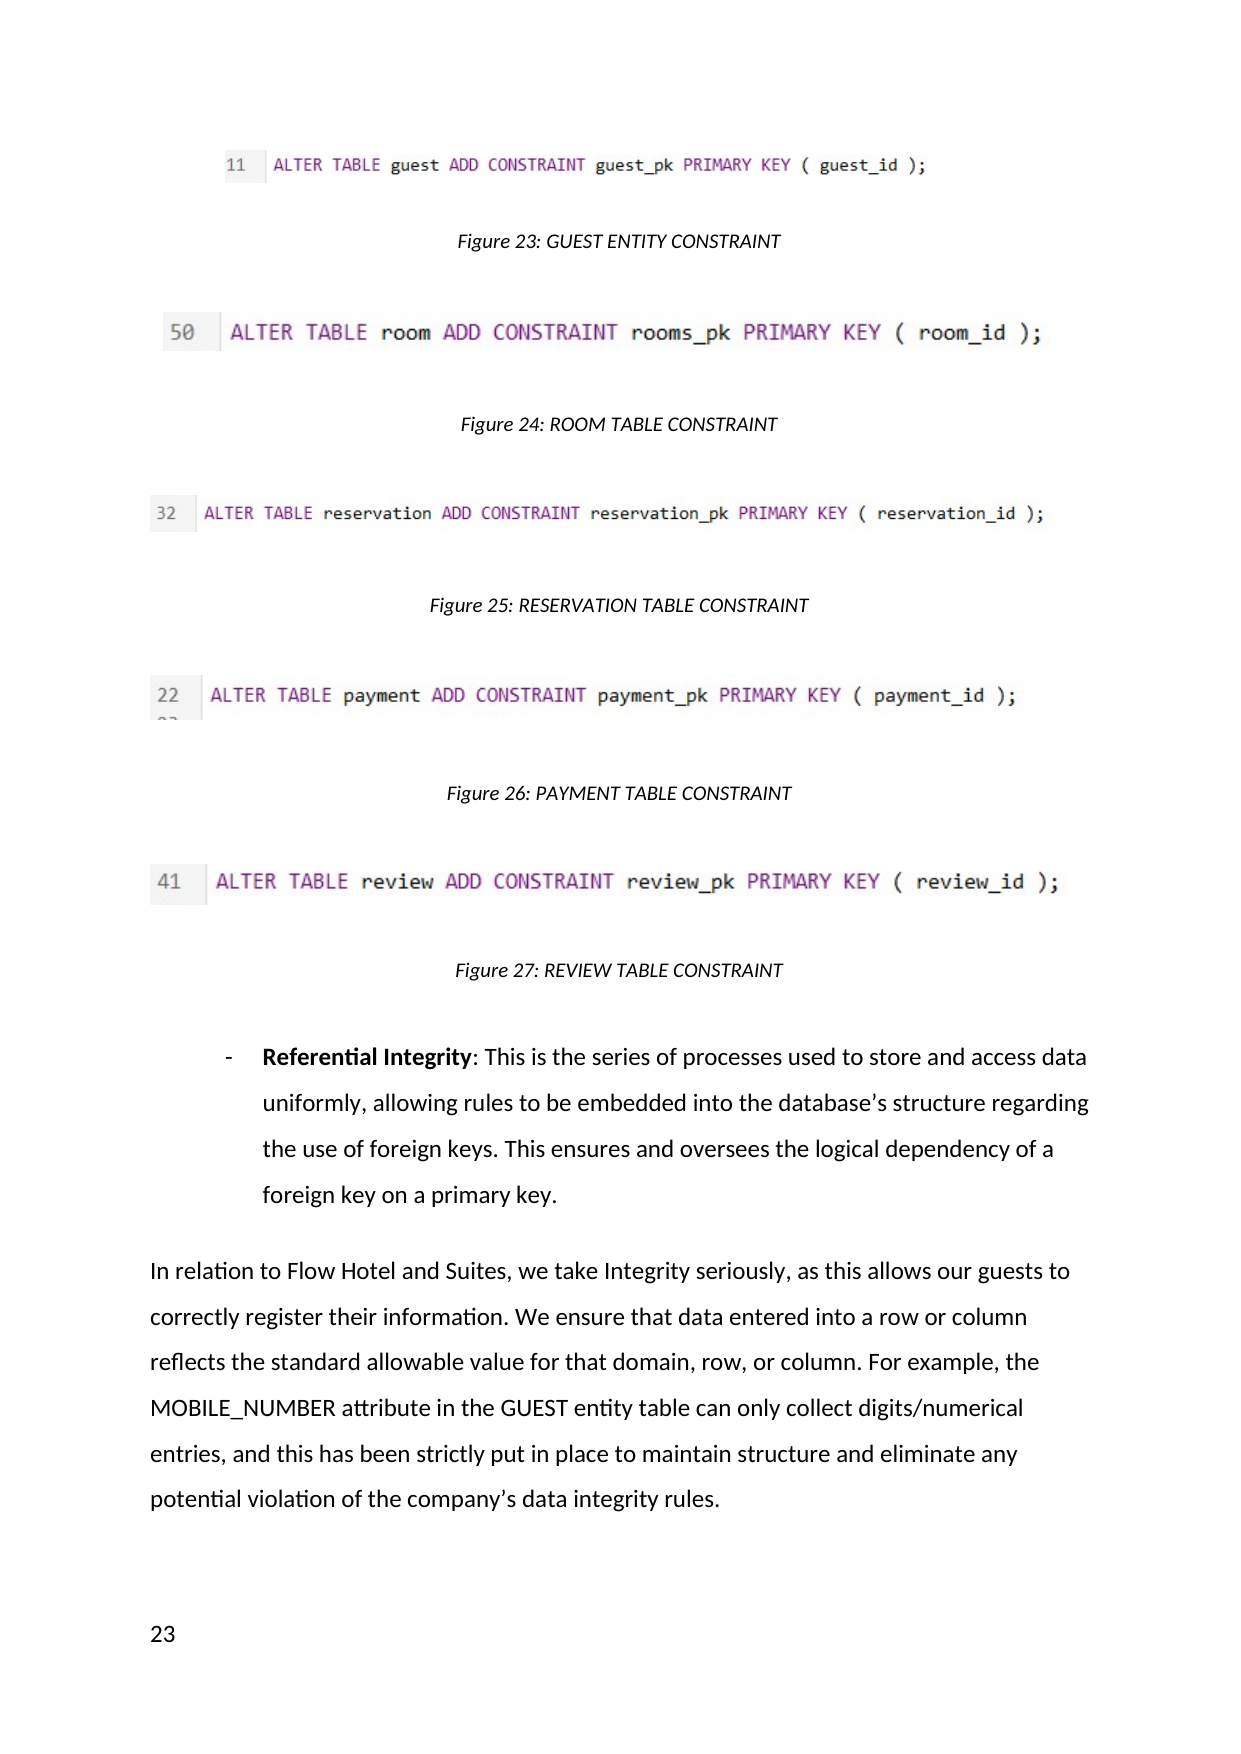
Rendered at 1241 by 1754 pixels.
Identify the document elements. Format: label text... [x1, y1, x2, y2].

picture [162, 312, 1078, 351]
picture [225, 150, 1166, 183]
text Figure 24: ROOM TABLE CONSTRAINT [150, 411, 1090, 437]
list Referential Integrity: This is the series of processes used to store and access data uniformly, allowing rules to be embedded into the database’s structure regarding the use of foreign keys. This ensures and oversees the logical dependency of a foreign key on a primary key. [225, 1042, 1090, 1209]
picture [150, 495, 1090, 532]
text Figure 23: GUEST ENTITY CONSTRAINT [150, 228, 1090, 253]
text Figure 26: PAYMENT TABLE CONSTRAINT [150, 780, 1090, 806]
text In relation to Flow Hotel and Suites, we take Integrity seriously, as this allows our guests to correctly register their information. We ensure that data entered into a row or column reflects the standard allowable value for that domain, row, or column. For example, the MOBILE_NUMBER attribute in the GUEST entity table can only collect digits/numerical entries, and this has been strictly put in place to maintain structure and eliminate any potential violation of the company’s data integrity rules. [150, 1255, 1090, 1514]
picture [150, 675, 1091, 720]
text Figure 27: REVIEW TABLE CONSTRAINT [150, 958, 1090, 983]
picture [150, 864, 1090, 905]
text Figure 25: RESERVATION TABLE CONSTRAINT [150, 592, 1090, 617]
